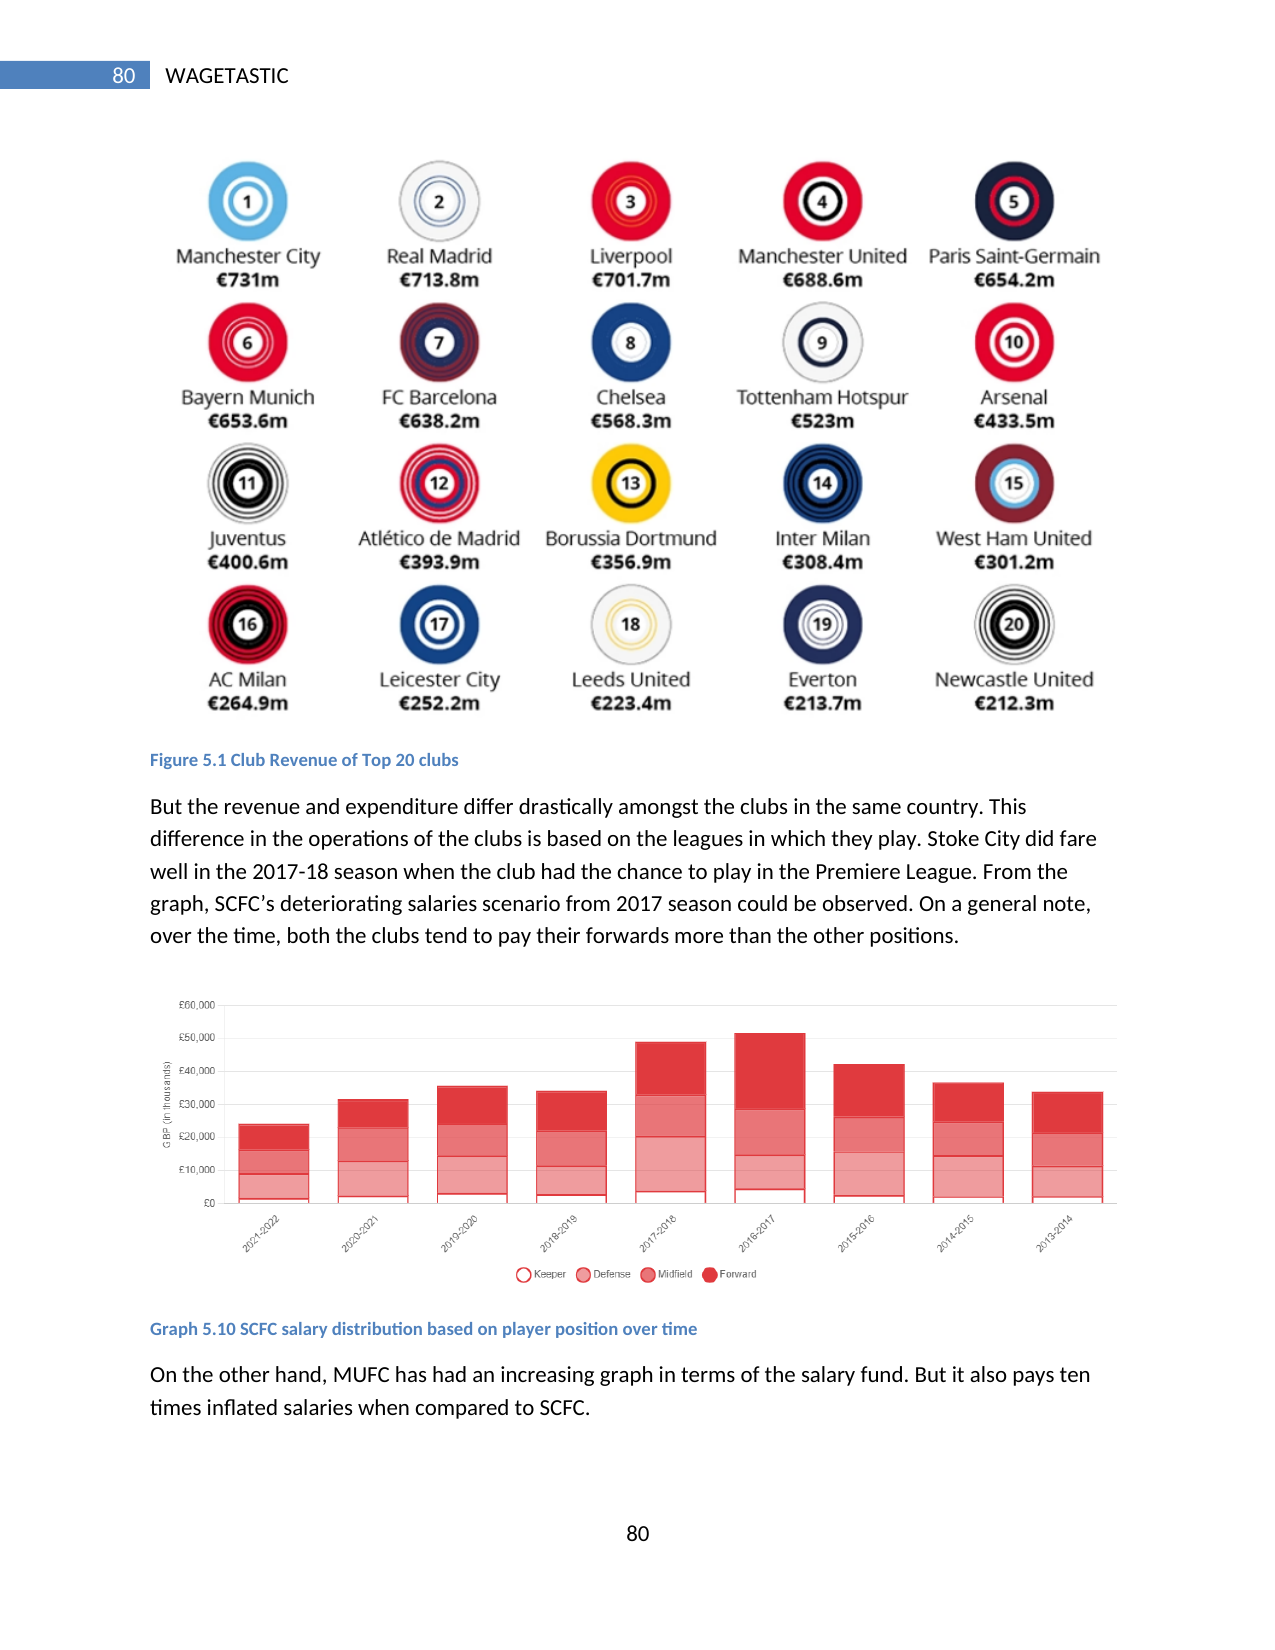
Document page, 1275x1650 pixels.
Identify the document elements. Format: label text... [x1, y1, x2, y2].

picture [150, 974, 1125, 1292]
picture [150, 150, 1125, 724]
text But the revenue and expenditure differ drastically amongst the clubs in the same country. This difference in the operations of the clubs is based on the leagues in which they play. Stoke City did fare well in the 2017-18 season when the club had the chance to play in the Premiere League. From the graph, SCFC’s deteriorating salaries scenario from 2017 season could be observed. On a general note, over the time, both the clubs tend to pay their forwards more than the other positions. [150, 792, 1125, 949]
text On the other hand, MUFC has had an increasing graph in terms of the salary fund. But it also pays ten times inflated salaries when compared to SCFC. [150, 1360, 1125, 1421]
text Graph 5.10 SCFC salary distribution based on player position over time [150, 1317, 1125, 1339]
text Figure 5.1 Club Revenue of Top 20 clubs [150, 749, 1125, 772]
